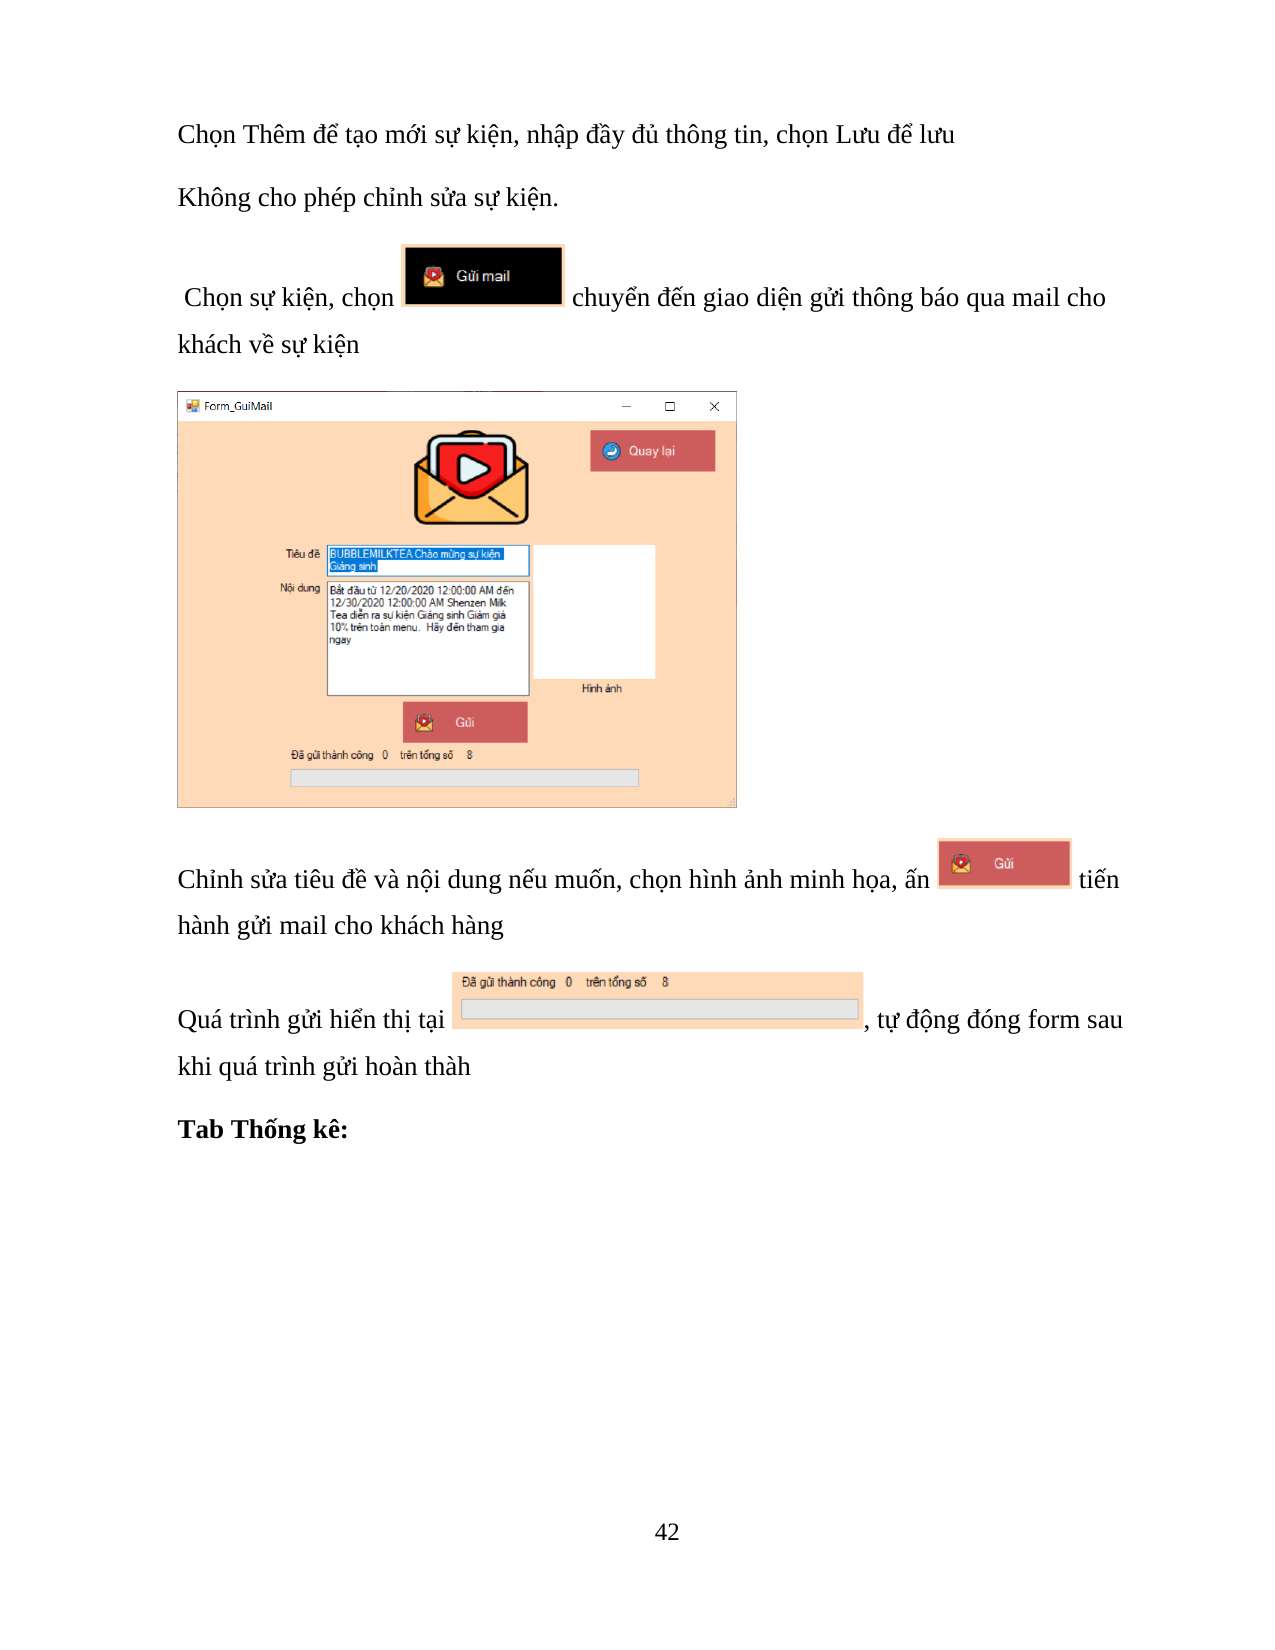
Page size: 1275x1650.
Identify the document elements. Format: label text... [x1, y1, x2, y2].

picture [401, 244, 565, 307]
text Chọn Thêm để tạo mới sự kiện, nhập đầy đủ thông tin, chọn Lưu để lưu [177, 118, 1157, 149]
text Không cho phép chỉnh sửa sự kiện. [177, 181, 1157, 213]
picture [177, 391, 737, 808]
picture [452, 972, 864, 1029]
text Quá trình gửi hiển thị tại , tự động đóng form sau khi quá trình gửi hoàn thàh [177, 973, 1157, 1081]
text Chỉnh sửa tiêu đề và nội dung nếu muốn, chọn hình ảnh minh họa, ấn tiến hành gửi mail cho khách hàng [177, 838, 1157, 941]
text Tab Thống kê: [177, 1113, 1157, 1144]
picture [937, 838, 1073, 889]
text Chọn sự kiện, chọn chuyển đến giao diện gửi thông báo qua mail cho khách về sự kiện [177, 245, 1157, 359]
